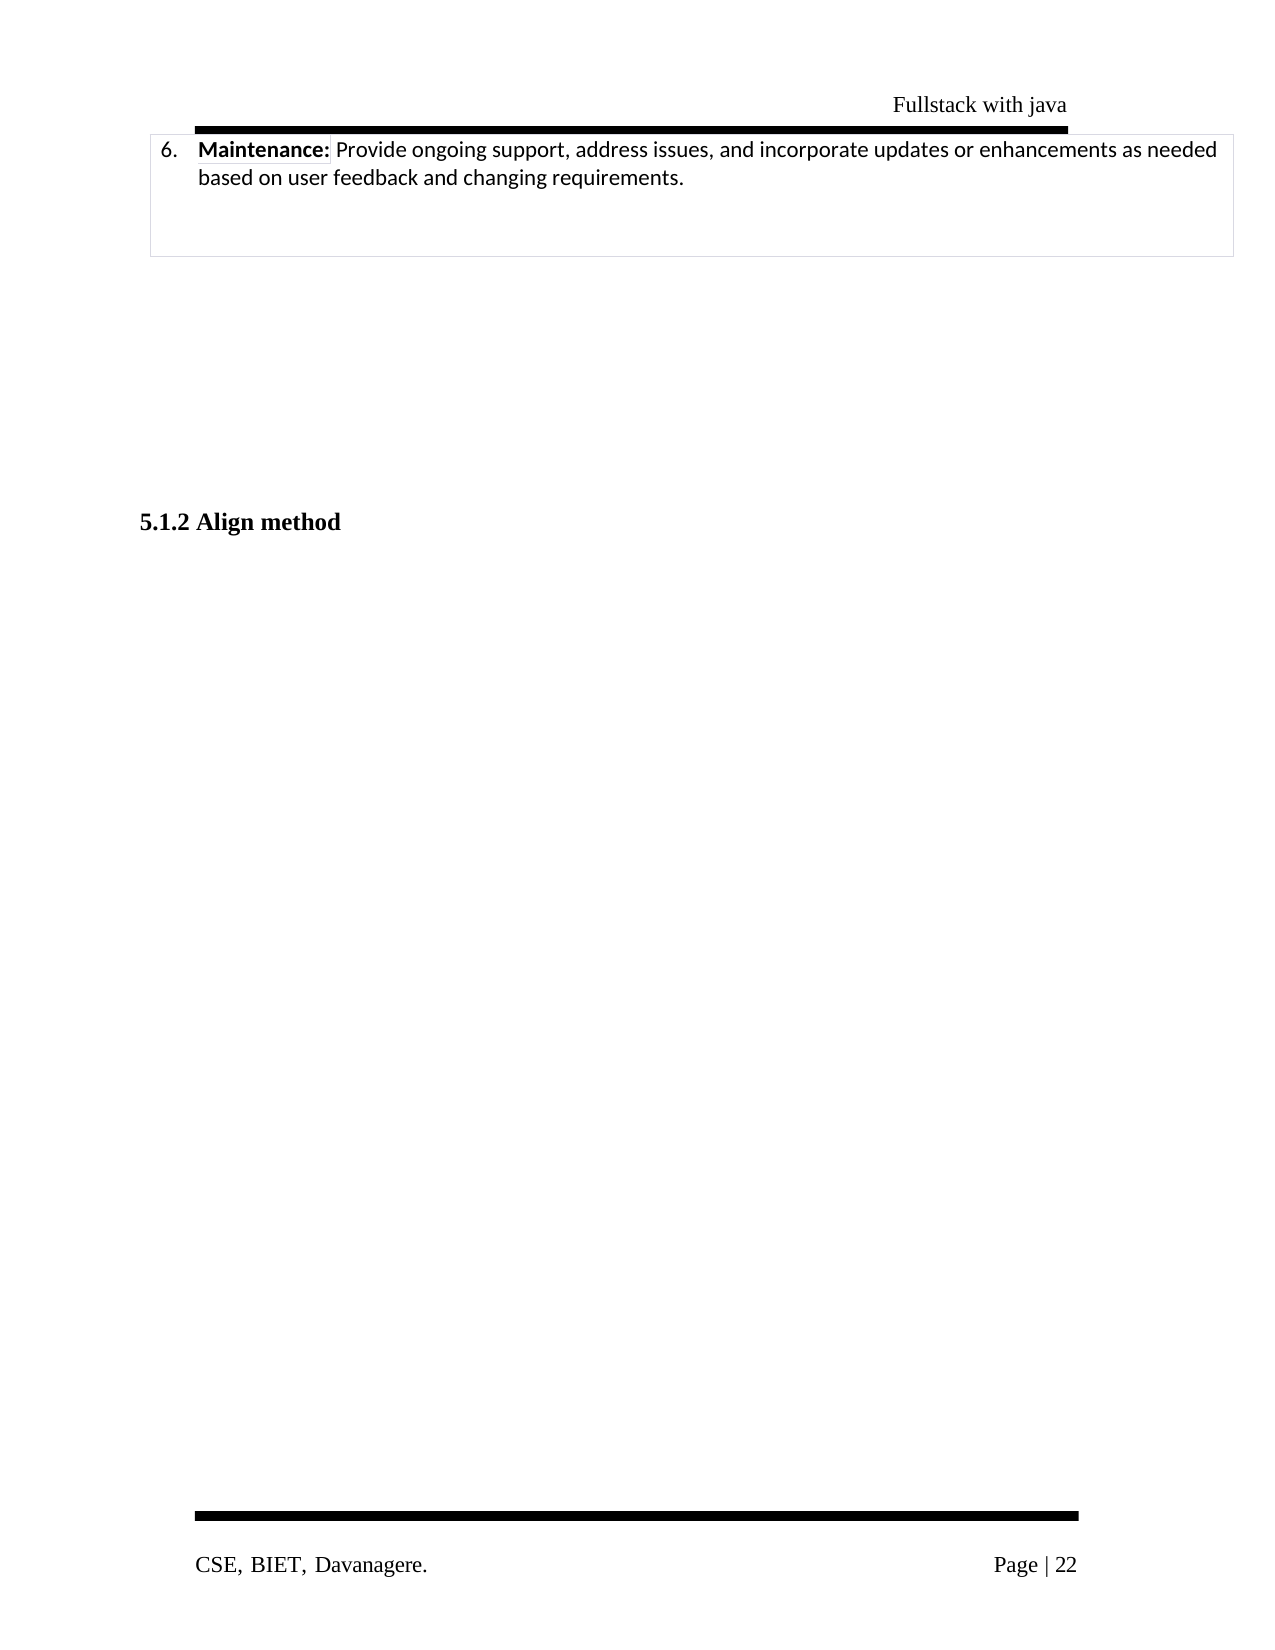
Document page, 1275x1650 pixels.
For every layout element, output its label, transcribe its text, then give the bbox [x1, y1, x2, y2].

list Maintenance: Provide ongoing support, address issues, and incorporate updates or enhancements as needed based on user feedback and changing requirements. [151, 135, 1233, 256]
list Align method [139, 507, 1233, 536]
picture [194, 1511, 1079, 1521]
picture [194, 126, 1069, 134]
